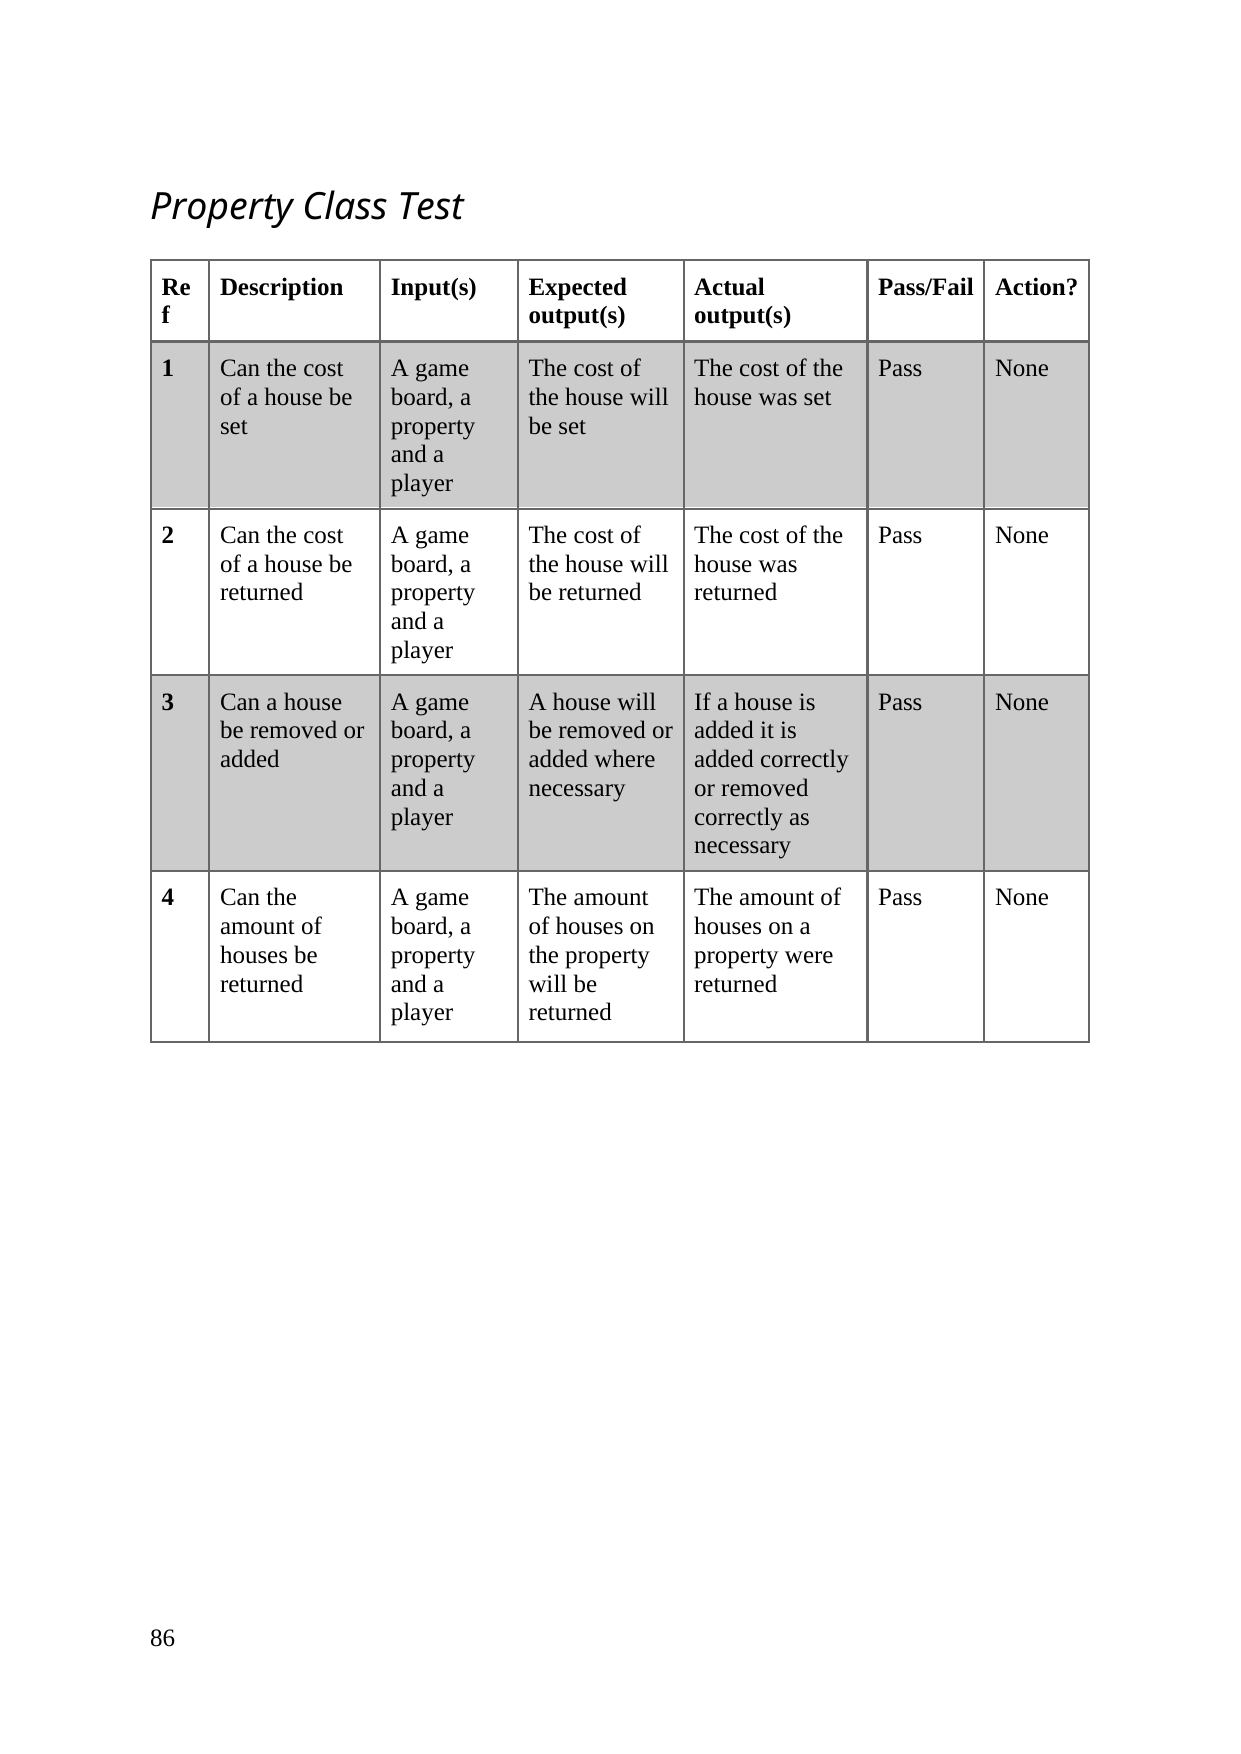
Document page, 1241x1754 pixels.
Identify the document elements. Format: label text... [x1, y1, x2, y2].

table_cell The cost of the house will be returned [519, 510, 683, 674]
table_cell Can the cost of a house be set [210, 343, 379, 507]
table_header Input(s) [381, 261, 517, 340]
table_cell The amount of houses on a property were returned [685, 872, 866, 1041]
table_cell A game board, a property and a player [381, 676, 517, 870]
table_header Ref [152, 261, 208, 340]
table_cell 2 [152, 510, 208, 674]
table_cell The cost of the house was returned [685, 510, 866, 674]
table_cell 1 [152, 343, 208, 507]
table_cell A game board, a property and a player [381, 872, 517, 1041]
table_header Expected output(s) [519, 261, 683, 340]
table_cell None [985, 343, 1088, 507]
table_cell Can the amount of houses be returned [210, 872, 379, 1041]
table_header Actual output(s) [685, 261, 866, 340]
table_header Pass/Fail [869, 261, 983, 340]
table_cell A house will be removed or added where necessary [519, 676, 683, 870]
table_cell Pass [869, 343, 983, 507]
table_cell 3 [152, 676, 208, 870]
table_cell 4 [152, 872, 208, 1041]
table_cell A game board, a property and a player [381, 510, 517, 674]
subtitle Property Class Test [150, 179, 1090, 230]
table_header Description [210, 261, 379, 340]
table_cell Pass [869, 676, 983, 870]
table_cell Can a house be removed or added [210, 676, 379, 870]
table_cell If a house is added it is added correctly or removed correctly as necessary [685, 676, 866, 870]
table_cell None [985, 510, 1088, 674]
table_cell Can the cost of a house be returned [210, 510, 379, 674]
table_cell None [985, 676, 1088, 870]
table_cell The cost of the house was set [685, 343, 866, 507]
table_cell Pass [869, 510, 983, 674]
table_cell None [985, 872, 1088, 1041]
table_cell Pass [869, 872, 983, 1041]
table_cell The amount of houses on the property will be returned [519, 872, 683, 1041]
table_header Action? [985, 261, 1088, 340]
table_cell The cost of the house will be set [519, 343, 683, 507]
table_cell A game board, a property and a player [381, 343, 517, 507]
